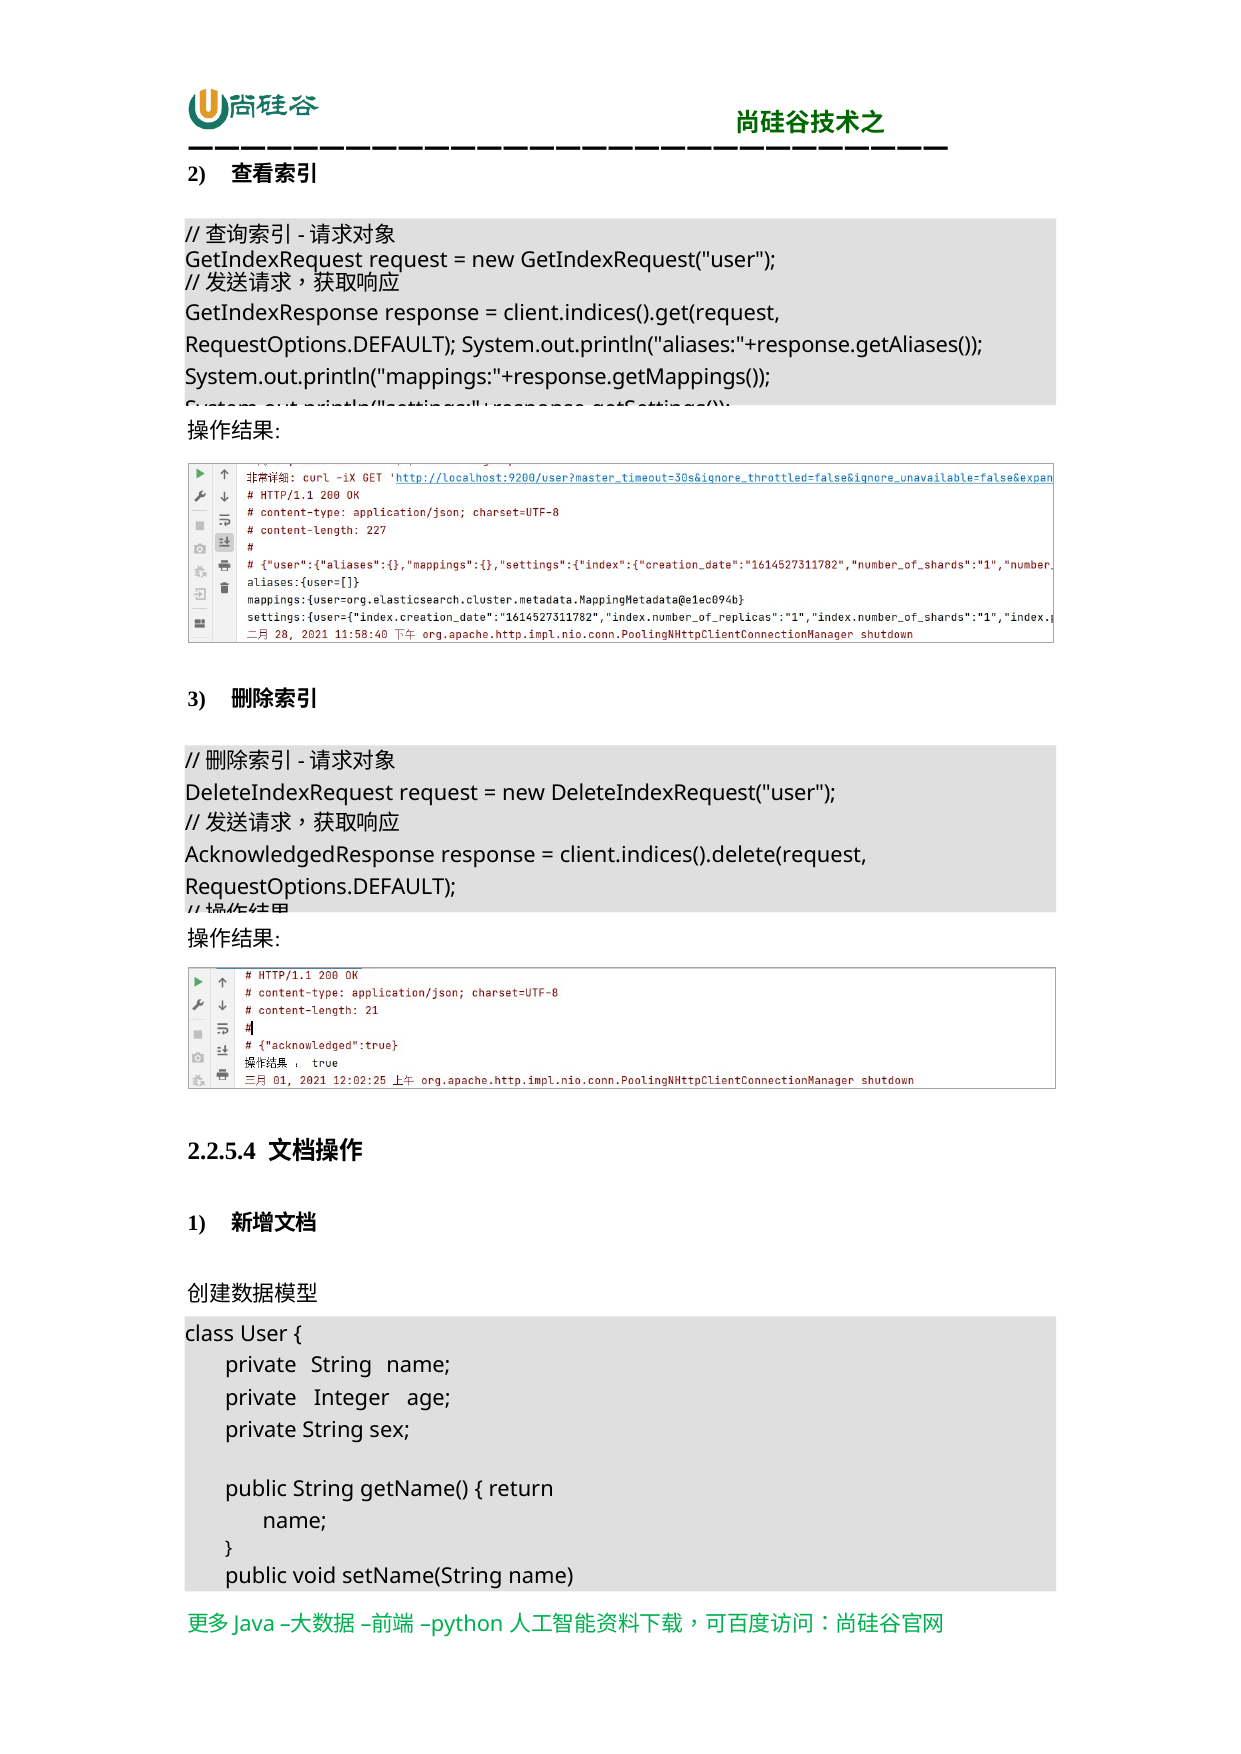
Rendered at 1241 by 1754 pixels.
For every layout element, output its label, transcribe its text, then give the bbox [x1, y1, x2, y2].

list 新增文档创建数据模型 [187, 1174, 319, 1316]
picture [189, 464, 1053, 642]
text 操作结果: [187, 755, 1067, 953]
list 文档操作 [187, 1133, 1067, 1167]
list 查看索引 [187, 160, 1067, 186]
picture [187, 88, 320, 130]
picture [189, 968, 1055, 1088]
text 操作结果: [187, 228, 1067, 445]
list 删除索引 [187, 683, 1067, 713]
